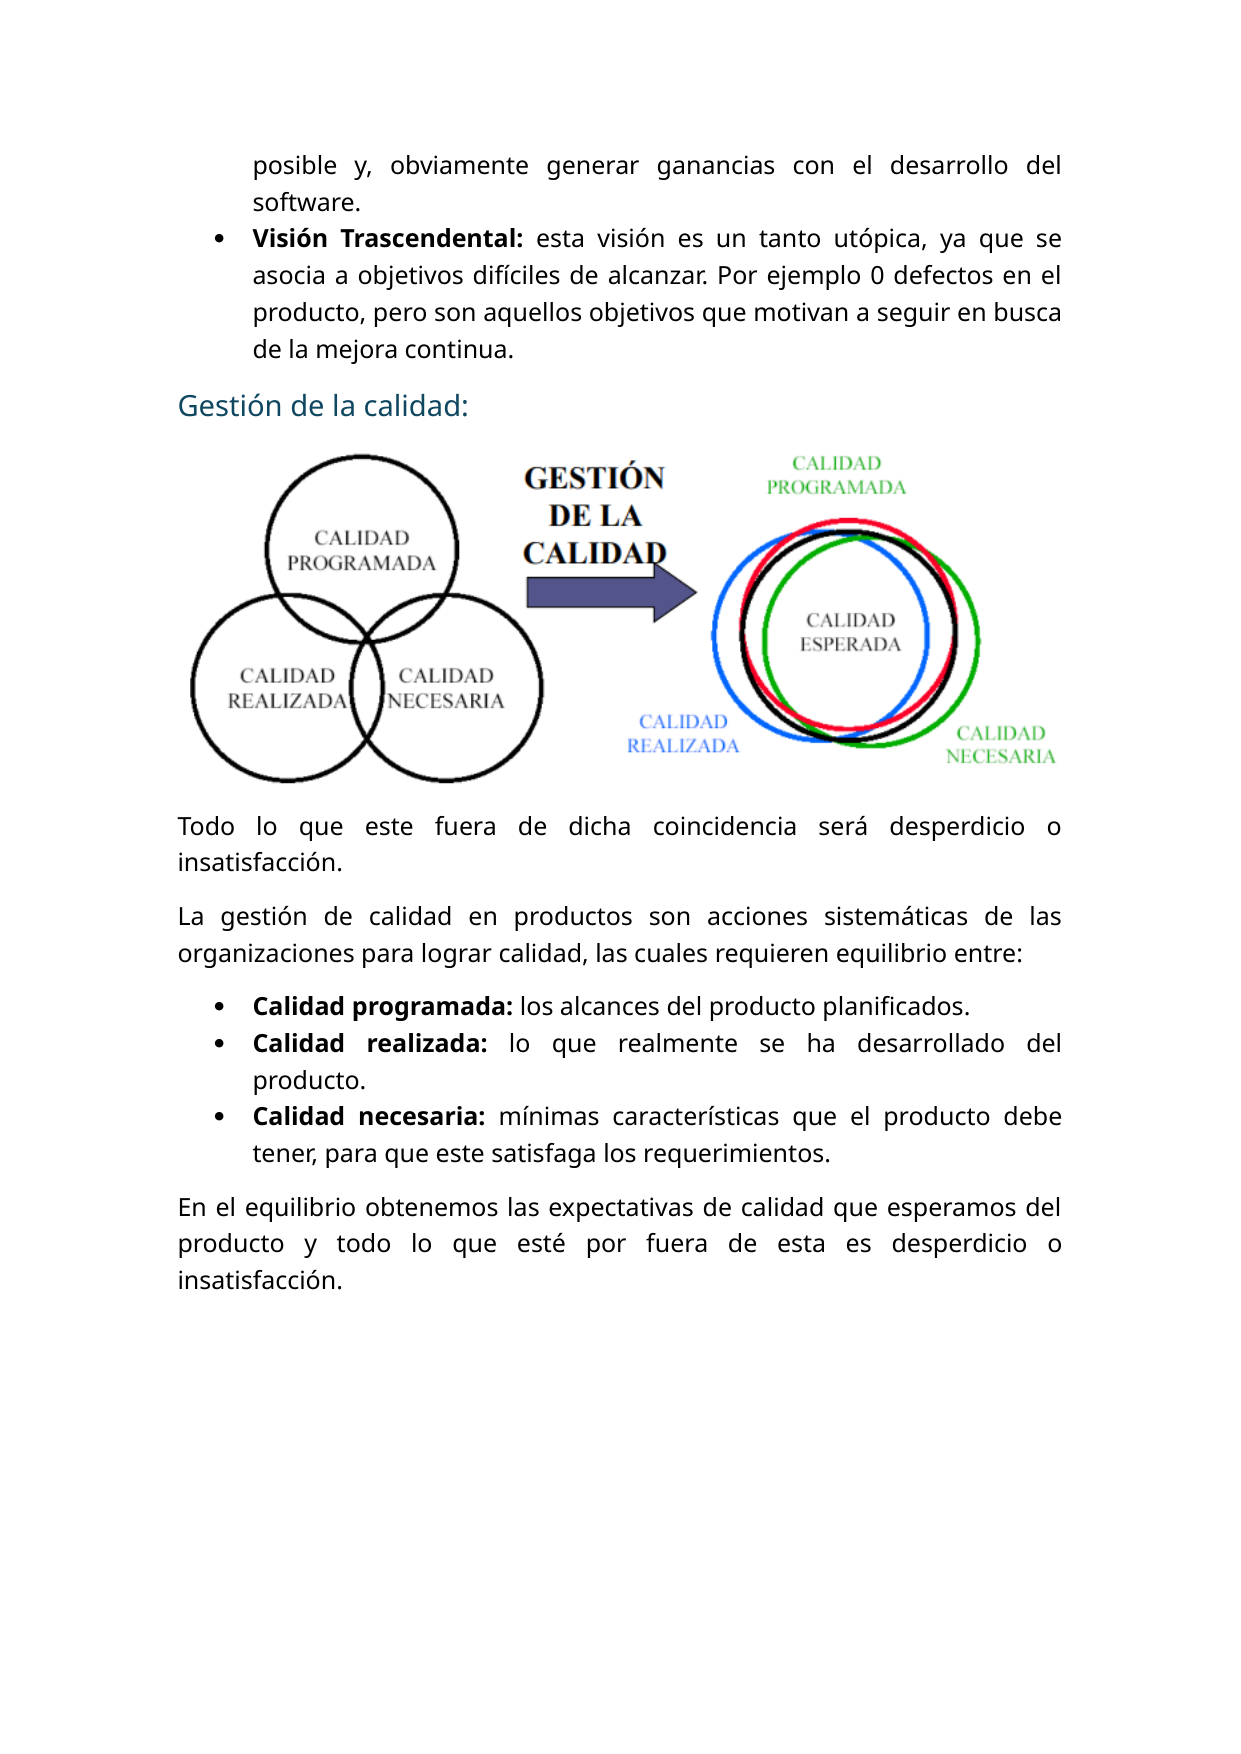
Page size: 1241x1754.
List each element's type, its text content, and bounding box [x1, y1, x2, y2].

list Visión Trascendental: esta visión es un tanto utópica, ya que se asocia a objetivos difíciles de alcanzar. Por ejemplo 0 defectos en el producto, pero son aquellos objetivos que motivan a seguir en busca de la mejora continua. [215, 221, 1063, 366]
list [215, 148, 1063, 218]
list Calidad realizada: lo que realmente se ha desarrollado del producto. [215, 1026, 1063, 1096]
text Todo lo que este fuera de dicha coincidencia será desperdicio o insatisfacción. [177, 808, 1063, 879]
list Calidad necesaria: mínimas características que el producto debe tener, para que este satisfaga los requerimientos. [215, 1099, 1063, 1170]
text En el equilibrio obtenemos las expectativas de calidad que esperamos del producto y todo lo que esté por fuera de esta es desperdicio o insatisfacción. [177, 1189, 1063, 1297]
picture [177, 436, 1063, 790]
text La gestión de calidad en productos son acciones sistemáticas de las organizaciones para lograr calidad, las cuales requieren equilibrio entre: [177, 898, 1063, 969]
list Calidad programada: los alcances del producto planificados. [215, 989, 1063, 1023]
subtitle Gestión de la calidad: [177, 385, 1063, 424]
